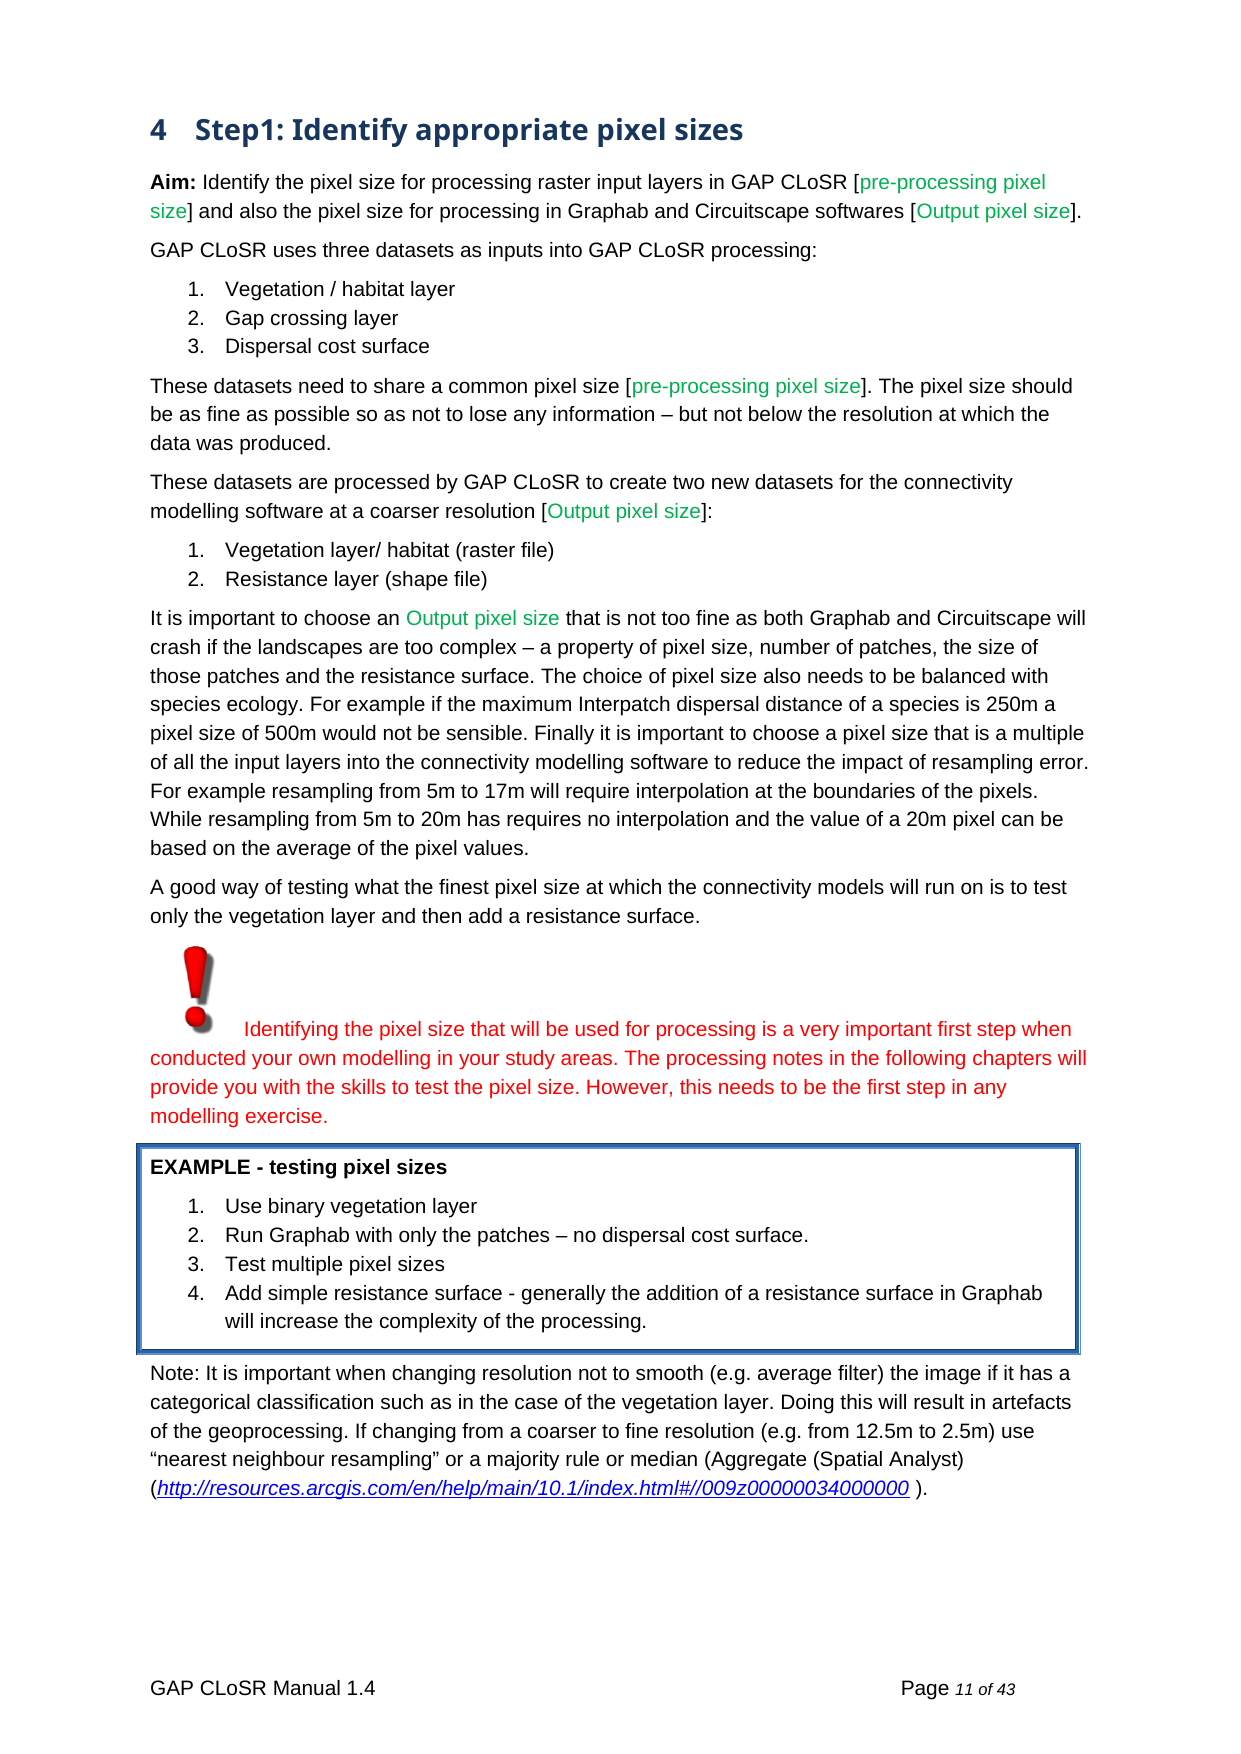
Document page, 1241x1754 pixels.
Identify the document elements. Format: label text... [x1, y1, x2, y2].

text It is important to choose an Output pixel size that is not too fine as both Graphab and Circuitscape will crash if the landscapes are too complex – a property of pixel size, number of patches, the size of those patches and the resistance surface. The choice of pixel size also needs to be balanced with species ecology. For example if the maximum Interpatch dispersal distance of a species is 250m a pixel size of 500m would not be sensible. Finally it is important to choose a pixel size that is a multiple of all the input layers into the connectivity modelling software to reduce the impact of resampling error. For example resampling from 5m to 17m will require interpolation at the boundaries of the pixels. While resampling from 5m to 20m has requires no interpolation and the value of a 20m pixel can be based on the average of the pixel values. [150, 606, 1090, 860]
subtitle Step1: Identify appropriate pixel sizes [150, 110, 1090, 149]
text A good way of testing what the finest pixel size at which the connectivity models will run on is to test only the vegetation layer and then add a resistance surface. [150, 875, 1090, 928]
list Gap crossing layer [187, 306, 1090, 329]
picture [150, 943, 244, 1037]
list Resistance layer (shape file) [187, 567, 1090, 591]
text These datasets need to share a common pixel size [pre-processing pixel size]. The pixel size should be as fine as possible so as not to lose any information – but not below the resolution at which the data was produced. [150, 373, 1090, 455]
list Vegetation layer/ habitat (raster file) [187, 538, 1090, 562]
list Dispersal cost surface [187, 334, 1090, 358]
text These datasets are processed by GAP CLoSR to create two new datasets for the connectivity modelling software at a coarser resolution [Output pixel size]: [150, 470, 1090, 523]
table_header EXAMPLE - testing pixel sizes Use binary vegetation layer Run Graphab with only the patches – no dispersal cost surface. Test multiple pixel sizes Add simple resistance surface - generally the addition of a resistance surface in Graphab will increase the complexity of the processing. [142, 1149, 1075, 1348]
text GAP CLoSR uses three datasets as inputs into GAP CLoSR processing: [150, 238, 1090, 262]
list Vegetation / habitat layer [187, 277, 1090, 301]
text Identifying the pixel size that will be used for processing is a very important first step when conducted your own modelling in your study areas. The processing notes in the following chapters will provide you with the skills to test the pixel size. However, this needs to be the first step in any modelling exercise. [150, 943, 1090, 1127]
text Aim: Identify the pixel size for processing raster input layers in GAP CLoSR [pre-processing pixel size] and also the pixel size for processing in Graphab and Circuitscape softwares [Output pixel size]. [150, 170, 1090, 222]
text Note: It is important when changing resolution not to smooth (e.g. average filter) the image if it has a categorical classification such as in the case of the vegetation layer. Doing this will result in artefacts of the geoprocessing. If changing from a coarser to fine resolution (e.g. from 12.5m to 2.5m) use “nearest neighbour resampling” or a majority rule or median (Aggregate (Spatial Analyst) (http://resources.arcgis.com/en/help/main/10.1/index.html#//009z00000034000000 ). [150, 1361, 1090, 1500]
